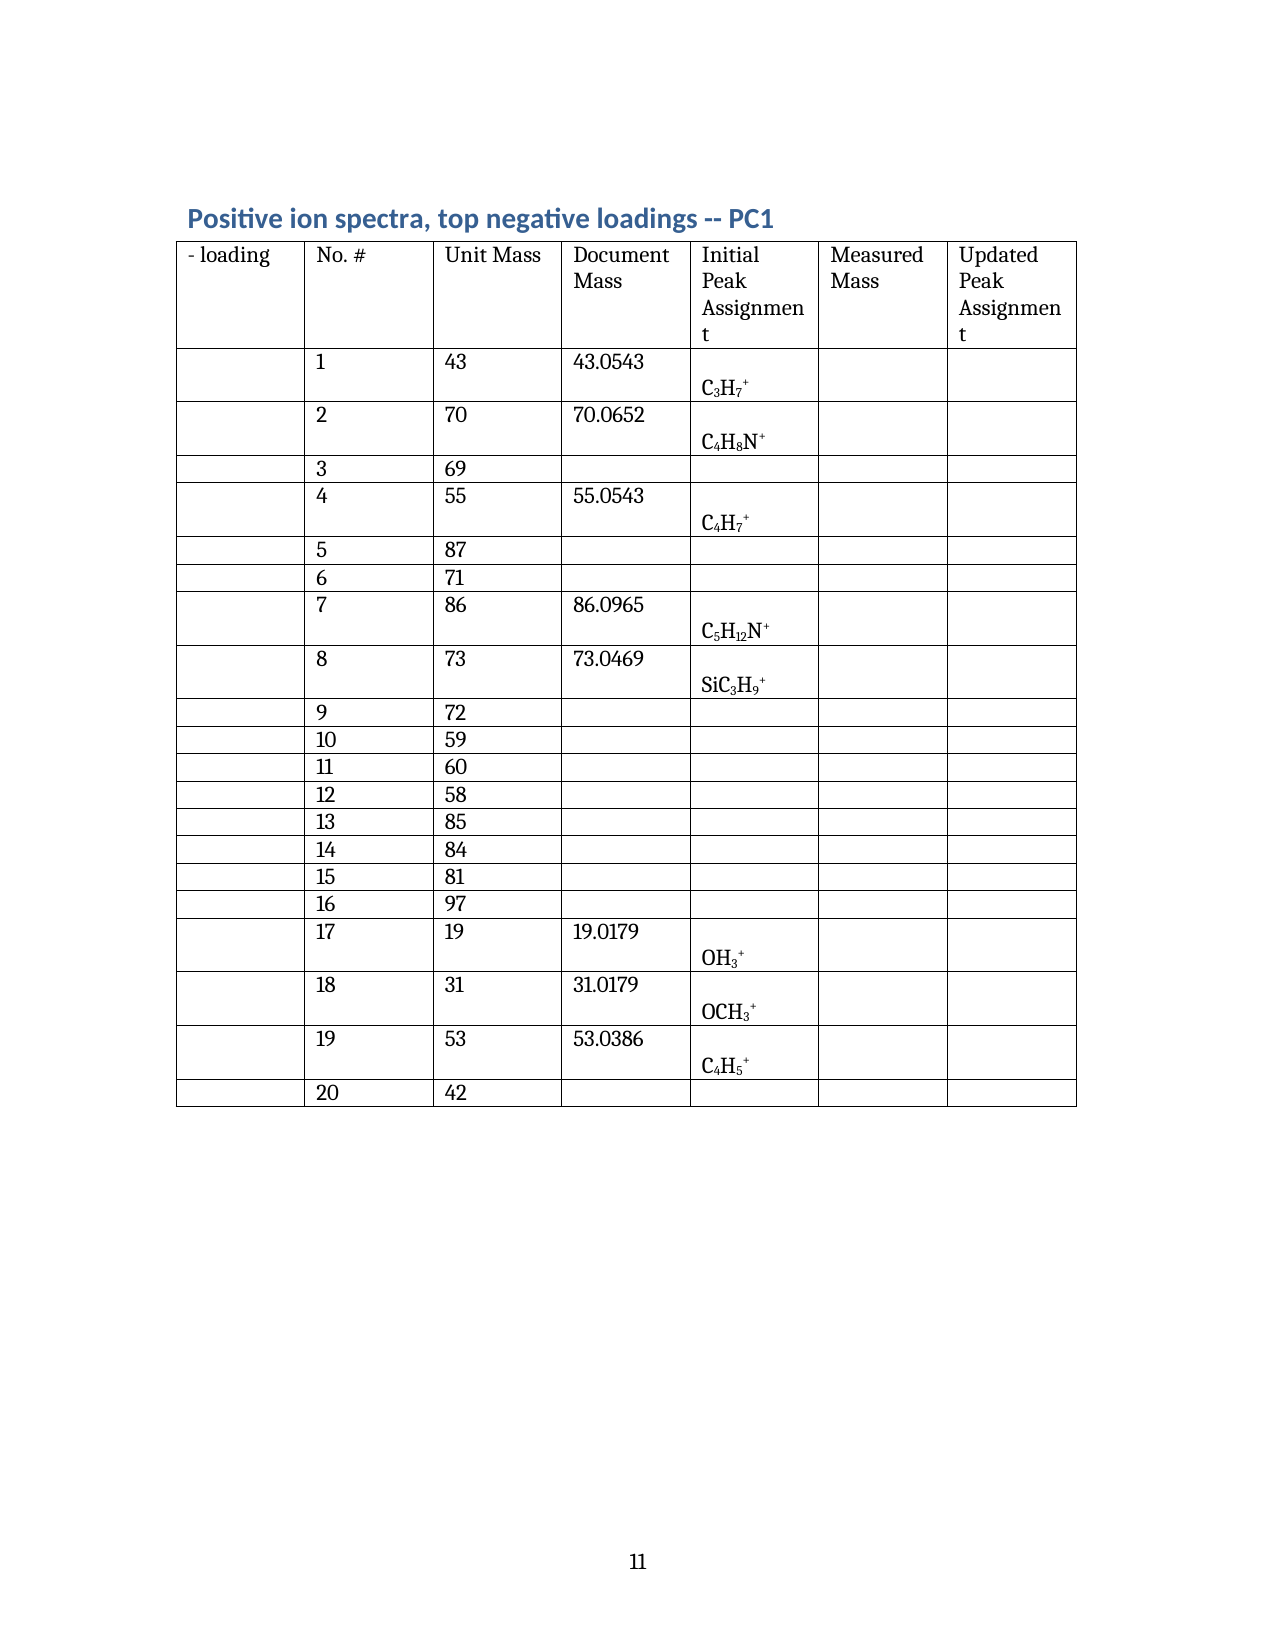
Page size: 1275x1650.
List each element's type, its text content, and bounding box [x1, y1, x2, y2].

table_cell [948, 727, 1076, 753]
table_cell [691, 1080, 818, 1106]
table_cell 60 [434, 754, 561, 781]
table_cell [177, 754, 304, 781]
table_header No. # [305, 242, 433, 347]
table_cell [819, 727, 947, 753]
table_cell [948, 1080, 1076, 1106]
table_cell [177, 972, 304, 1025]
table_cell OCH3+ [691, 972, 818, 1025]
table_cell [177, 919, 304, 971]
table_cell [819, 1026, 947, 1079]
table_cell [819, 782, 947, 808]
table_cell 86 [434, 592, 561, 644]
table_cell [562, 891, 690, 917]
table_cell 72 [434, 699, 561, 726]
table_cell [819, 754, 947, 781]
table_cell [948, 537, 1076, 563]
table_cell 42 [434, 1080, 561, 1106]
table_cell 55 [434, 483, 561, 536]
table_cell [177, 646, 304, 698]
table_cell 19 [305, 1026, 433, 1079]
table_cell 86.0965 [562, 592, 690, 644]
table_cell [948, 1026, 1076, 1079]
table_cell [948, 592, 1076, 644]
table_cell [948, 565, 1076, 591]
table_header Measured Mass [819, 242, 947, 347]
table_cell 6 [305, 565, 433, 591]
table_cell [562, 699, 690, 726]
table_cell [691, 456, 818, 482]
table_cell [819, 891, 947, 917]
table_cell 13 [305, 809, 433, 835]
table_cell [177, 483, 304, 536]
table_cell [819, 565, 947, 591]
table_cell 43 [434, 349, 561, 401]
table_cell [691, 754, 818, 781]
table_cell 8 [305, 646, 433, 698]
table_cell 18 [305, 972, 433, 1025]
table_cell 58 [434, 782, 561, 808]
table_cell 59 [434, 727, 561, 753]
table_cell [819, 483, 947, 536]
table_cell C4H7+ [691, 483, 818, 536]
table_cell [948, 809, 1076, 835]
table_cell 11 [305, 754, 433, 781]
table_header Initial Peak Assignment [691, 242, 818, 347]
table_cell [691, 727, 818, 753]
table_cell [819, 864, 947, 890]
table_cell [177, 456, 304, 482]
table_cell [691, 699, 818, 726]
table_cell [562, 782, 690, 808]
table_cell OH3+ [691, 919, 818, 971]
table_cell 19 [434, 919, 561, 971]
table_cell [819, 972, 947, 1025]
table_cell [177, 537, 304, 563]
table_cell [177, 864, 304, 890]
table_cell [948, 972, 1076, 1025]
table_cell [819, 349, 947, 401]
table_cell [177, 1026, 304, 1079]
table_cell C4H8N+ [691, 402, 818, 455]
table_cell 53.0386 [562, 1026, 690, 1079]
table_cell 20 [305, 1080, 433, 1106]
table_cell 84 [434, 836, 561, 863]
table_cell [948, 782, 1076, 808]
table_cell [819, 646, 947, 698]
table_cell [948, 836, 1076, 863]
table_cell 81 [434, 864, 561, 890]
table_cell [562, 754, 690, 781]
table_cell [819, 1080, 947, 1106]
table_cell [562, 565, 690, 591]
table_cell [819, 836, 947, 863]
table_cell 14 [305, 836, 433, 863]
table_cell 73.0469 [562, 646, 690, 698]
table_cell [562, 537, 690, 563]
table_cell [948, 754, 1076, 781]
table_cell [691, 809, 818, 835]
table_cell 12 [305, 782, 433, 808]
table_cell [691, 782, 818, 808]
table_cell [948, 646, 1076, 698]
table_cell 43.0543 [562, 349, 690, 401]
table_cell SiC3H9+ [691, 646, 818, 698]
table_cell 19.0179 [562, 919, 690, 971]
table_cell 31 [434, 972, 561, 1025]
table_cell [819, 919, 947, 971]
table_cell [177, 565, 304, 591]
table_cell [691, 864, 818, 890]
table_cell 16 [305, 891, 433, 917]
table_cell [177, 891, 304, 917]
table_cell 53 [434, 1026, 561, 1079]
table_cell 55.0543 [562, 483, 690, 536]
table_cell 70 [434, 402, 561, 455]
table_cell [948, 456, 1076, 482]
table_cell 10 [305, 727, 433, 753]
table_cell [177, 402, 304, 455]
table_cell [948, 891, 1076, 917]
table_cell 69 [434, 456, 561, 482]
table_header - loading [177, 242, 304, 347]
table_cell 9 [305, 699, 433, 726]
table_cell 7 [305, 592, 433, 644]
table_cell 3 [305, 456, 433, 482]
table_header Document Mass [562, 242, 690, 347]
table_cell 2 [305, 402, 433, 455]
table_cell 1 [305, 349, 433, 401]
table_cell [948, 349, 1076, 401]
table_cell 85 [434, 809, 561, 835]
table_header Updated Peak Assignment [948, 242, 1076, 347]
table_cell [562, 864, 690, 890]
table_cell [819, 699, 947, 726]
table_cell [948, 483, 1076, 536]
table_cell [177, 782, 304, 808]
table_cell [819, 537, 947, 563]
table_cell [819, 456, 947, 482]
table_cell [177, 727, 304, 753]
table_header Unit Mass [434, 242, 561, 347]
table_cell [562, 456, 690, 482]
table_cell [691, 891, 818, 917]
table_cell [562, 836, 690, 863]
table_cell 87 [434, 537, 561, 563]
table_cell C4H5+ [691, 1026, 818, 1079]
table_cell [562, 727, 690, 753]
table_cell C3H7+ [691, 349, 818, 401]
table_cell [948, 402, 1076, 455]
table_cell [948, 699, 1076, 726]
table_cell 97 [434, 891, 561, 917]
table_cell 73 [434, 646, 561, 698]
table_cell 17 [305, 919, 433, 971]
table_cell [819, 402, 947, 455]
table_cell [177, 1080, 304, 1106]
table_cell [819, 809, 947, 835]
table_cell [177, 592, 304, 644]
table_cell [177, 349, 304, 401]
table_cell [691, 537, 818, 563]
table_cell [562, 809, 690, 835]
table_cell [948, 919, 1076, 971]
table_cell 71 [434, 565, 561, 591]
table_cell C5H12N+ [691, 592, 818, 644]
table_cell 31.0179 [562, 972, 690, 1025]
subtitle Positive ion spectra, top negative loadings -- PC1 [187, 200, 1087, 236]
table_cell [177, 809, 304, 835]
table_cell 5 [305, 537, 433, 563]
table_cell [177, 699, 304, 726]
table_cell [948, 864, 1076, 890]
table_cell [691, 565, 818, 591]
table_cell [177, 836, 304, 863]
table_cell 70.0652 [562, 402, 690, 455]
table_cell 15 [305, 864, 433, 890]
table_cell [562, 1080, 690, 1106]
table_cell [819, 592, 947, 644]
table_cell [691, 836, 818, 863]
table_cell 4 [305, 483, 433, 536]
